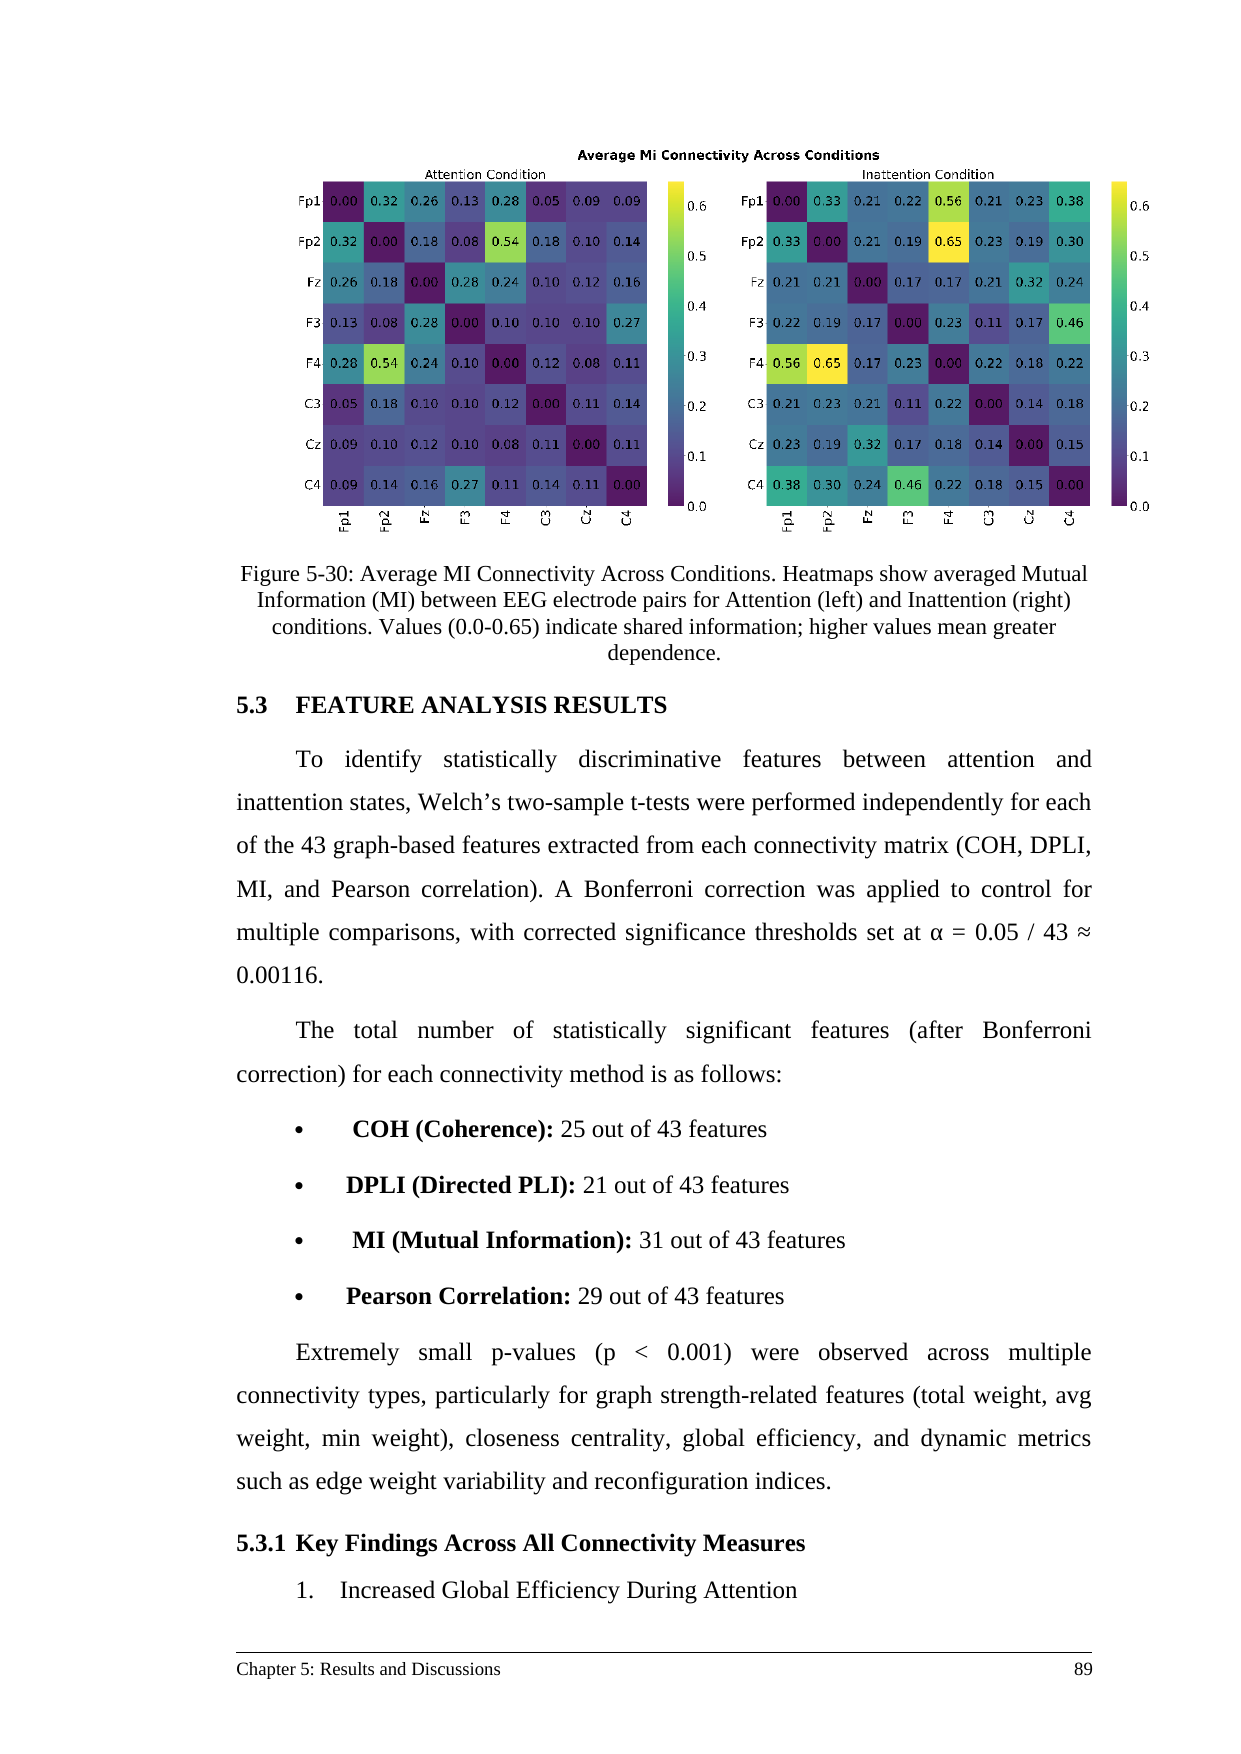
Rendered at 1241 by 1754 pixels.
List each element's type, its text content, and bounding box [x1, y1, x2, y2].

list Increased Global Efficiency During Attention [295, 1576, 1092, 1604]
text MI (Mutual Information): 31 out of 43 features [295, 1226, 1092, 1254]
picture [295, 147, 1152, 534]
text To identify statistically discriminative features between attention and inattention states, Welch’s two-sample t-tests were performed independently for each of the 43 graph-based features extracted from each connectivity matrix (COH, DPLI, MI, and Pearson correlation). A Bonferroni correction was applied to control for multiple comparisons, with corrected significance thresholds set at α = 0.05 / 43 ≈ 0.00116. [236, 744, 1092, 989]
text DPLI (Directed PLI): 21 out of 43 features [295, 1170, 1092, 1199]
subtitle Key Findings Across All Connectivity Measures [236, 1528, 1092, 1557]
text Extremely small p-values (p < 0.001) were observed across multiple connectivity types, particularly for graph strength-related features (total weight, avg weight, min weight), closeness centrality, global efficiency, and dynamic metrics such as edge weight variability and reconfiguration indices. [236, 1337, 1092, 1495]
text Pearson Correlation: 29 out of 43 features [295, 1281, 1092, 1310]
subtitle Feature Analysis Results [236, 691, 1092, 719]
text COH (Coherence): 25 out of 43 features [295, 1114, 1092, 1143]
text The total number of statistically significant features (after Bonferroni correction) for each connectivity method is as follows: [236, 1016, 1092, 1087]
